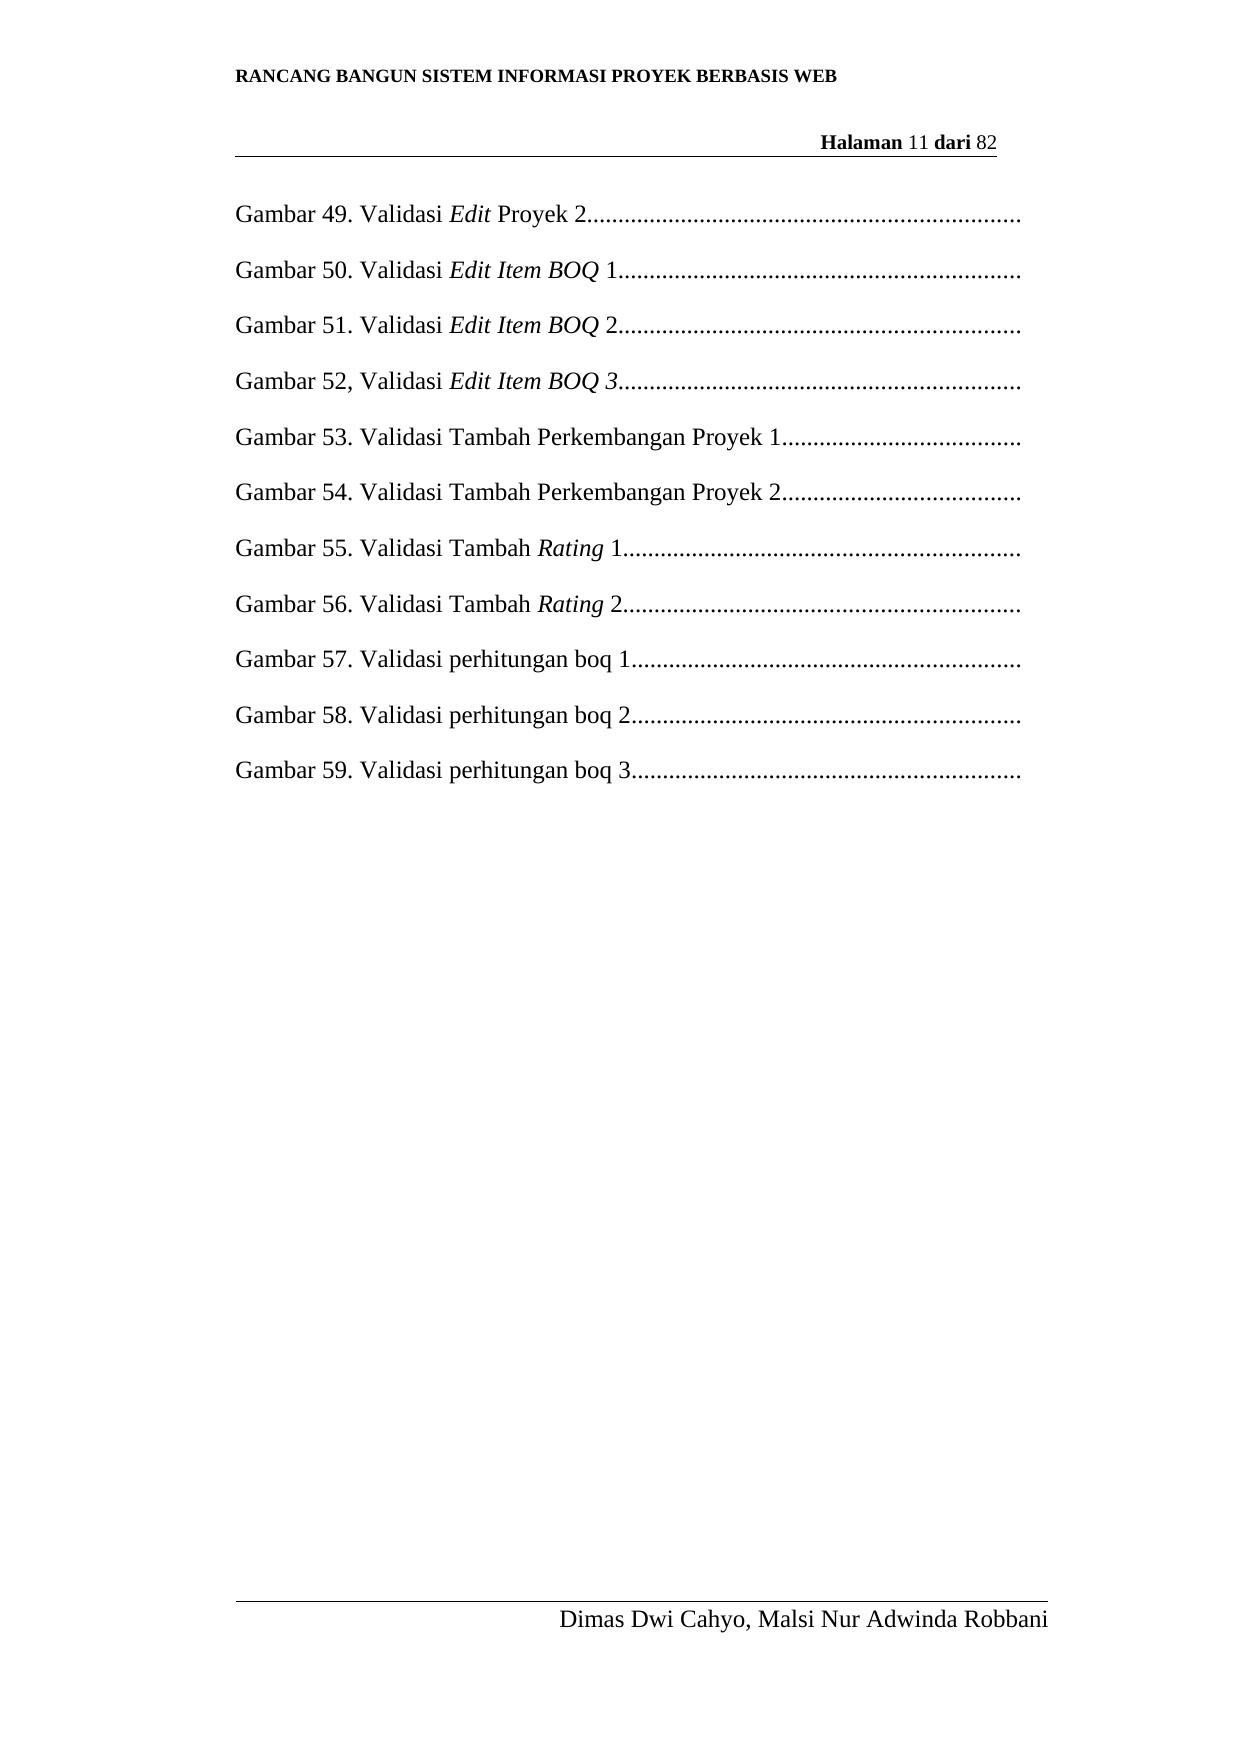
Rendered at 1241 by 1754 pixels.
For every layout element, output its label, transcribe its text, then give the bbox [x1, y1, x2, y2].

text Gambar 59. Validasi perhitungan boq 3 74 [235, 756, 997, 784]
text Gambar 52, Validasi Edit Item BOQ 3 71 [235, 366, 997, 395]
text Gambar 57. Validasi perhitungan boq 1 73 [235, 644, 997, 673]
text Gambar 50. Validasi Edit Item BOQ 1 71 [235, 255, 997, 284]
text Gambar 53. Validasi Tambah Perkembangan Proyek 1 72 [235, 422, 997, 451]
text Gambar 56. Validasi Tambah Rating 2 73 [235, 589, 997, 617]
text Gambar 55. Validasi Tambah Rating 1 73 [235, 533, 997, 562]
text Gambar 51. Validasi Edit Item BOQ 2 71 [235, 311, 997, 339]
text Gambar 49. Validasi Edit Proyek 2 70 [235, 199, 997, 228]
text Gambar 58. Validasi perhitungan boq 2 74 [235, 700, 997, 729]
text Gambar 54. Validasi Tambah Perkembangan Proyek 2 72 [235, 477, 997, 506]
